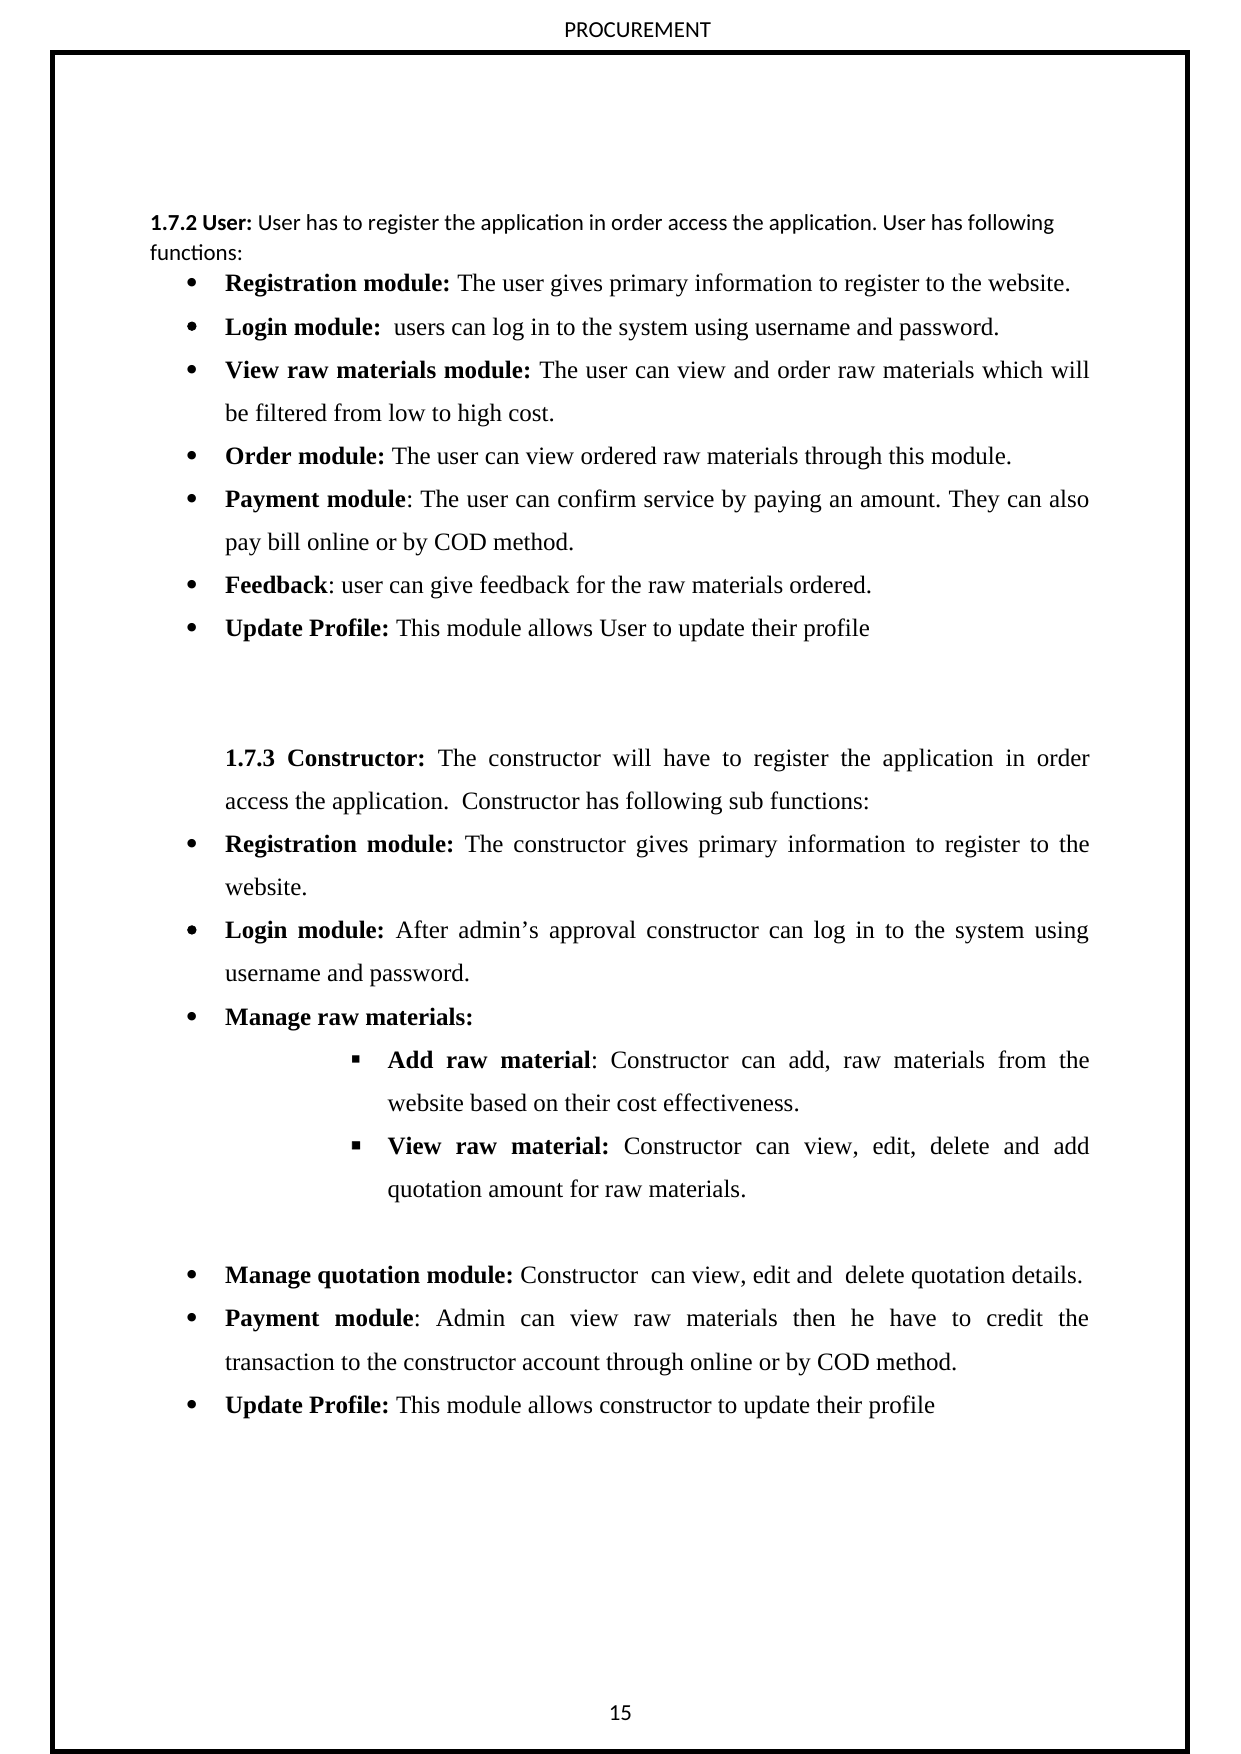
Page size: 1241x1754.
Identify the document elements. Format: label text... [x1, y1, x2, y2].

list Login module: users can log in to the system using username and password. [187, 312, 1090, 340]
list View raw material: Constructor can view, edit, delete and add quotation amount for raw materials. [350, 1131, 1090, 1203]
list Update Profile: This module allows constructor to update their profile [187, 1390, 1090, 1418]
list Add raw material: Constructor can add, raw materials from the website based on their cost effectiveness. [350, 1045, 1090, 1117]
list 1.7.3 Constructor: The constructor will have to register the application in order access the application. Constructor has following sub functions: [225, 743, 1090, 815]
list Registration module: The constructor gives primary information to register to the website. [187, 829, 1090, 901]
list Payment module: The user can confirm service by paying an amount. They can also pay bill online or by COD method. [187, 484, 1090, 556]
list Payment module: Admin can view raw materials then he have to credit the transaction to the constructor account through online or by COD method. [187, 1303, 1090, 1375]
list Registration module: The user gives primary information to register to the website. [187, 268, 1090, 297]
list Manage quotation module: Constructor can view, edit and delete quotation details. [187, 1260, 1090, 1289]
list Manage raw materials: [187, 1002, 1090, 1030]
list View raw materials module: The user can view and order raw materials which will be filtered from low to high cost. [187, 355, 1090, 427]
list Order module: The user can view ordered raw materials through this module. [187, 441, 1090, 470]
text 1.7.2 User: User has to register the application in order access the application. User has following functions: [150, 208, 1090, 266]
list Feedback: user can give feedback for the raw materials ordered. [187, 570, 1090, 599]
list Login module: After admin’s approval constructor can log in to the system using username and password. [187, 915, 1090, 987]
list Update Profile: This module allows User to update their profile [187, 613, 1090, 642]
